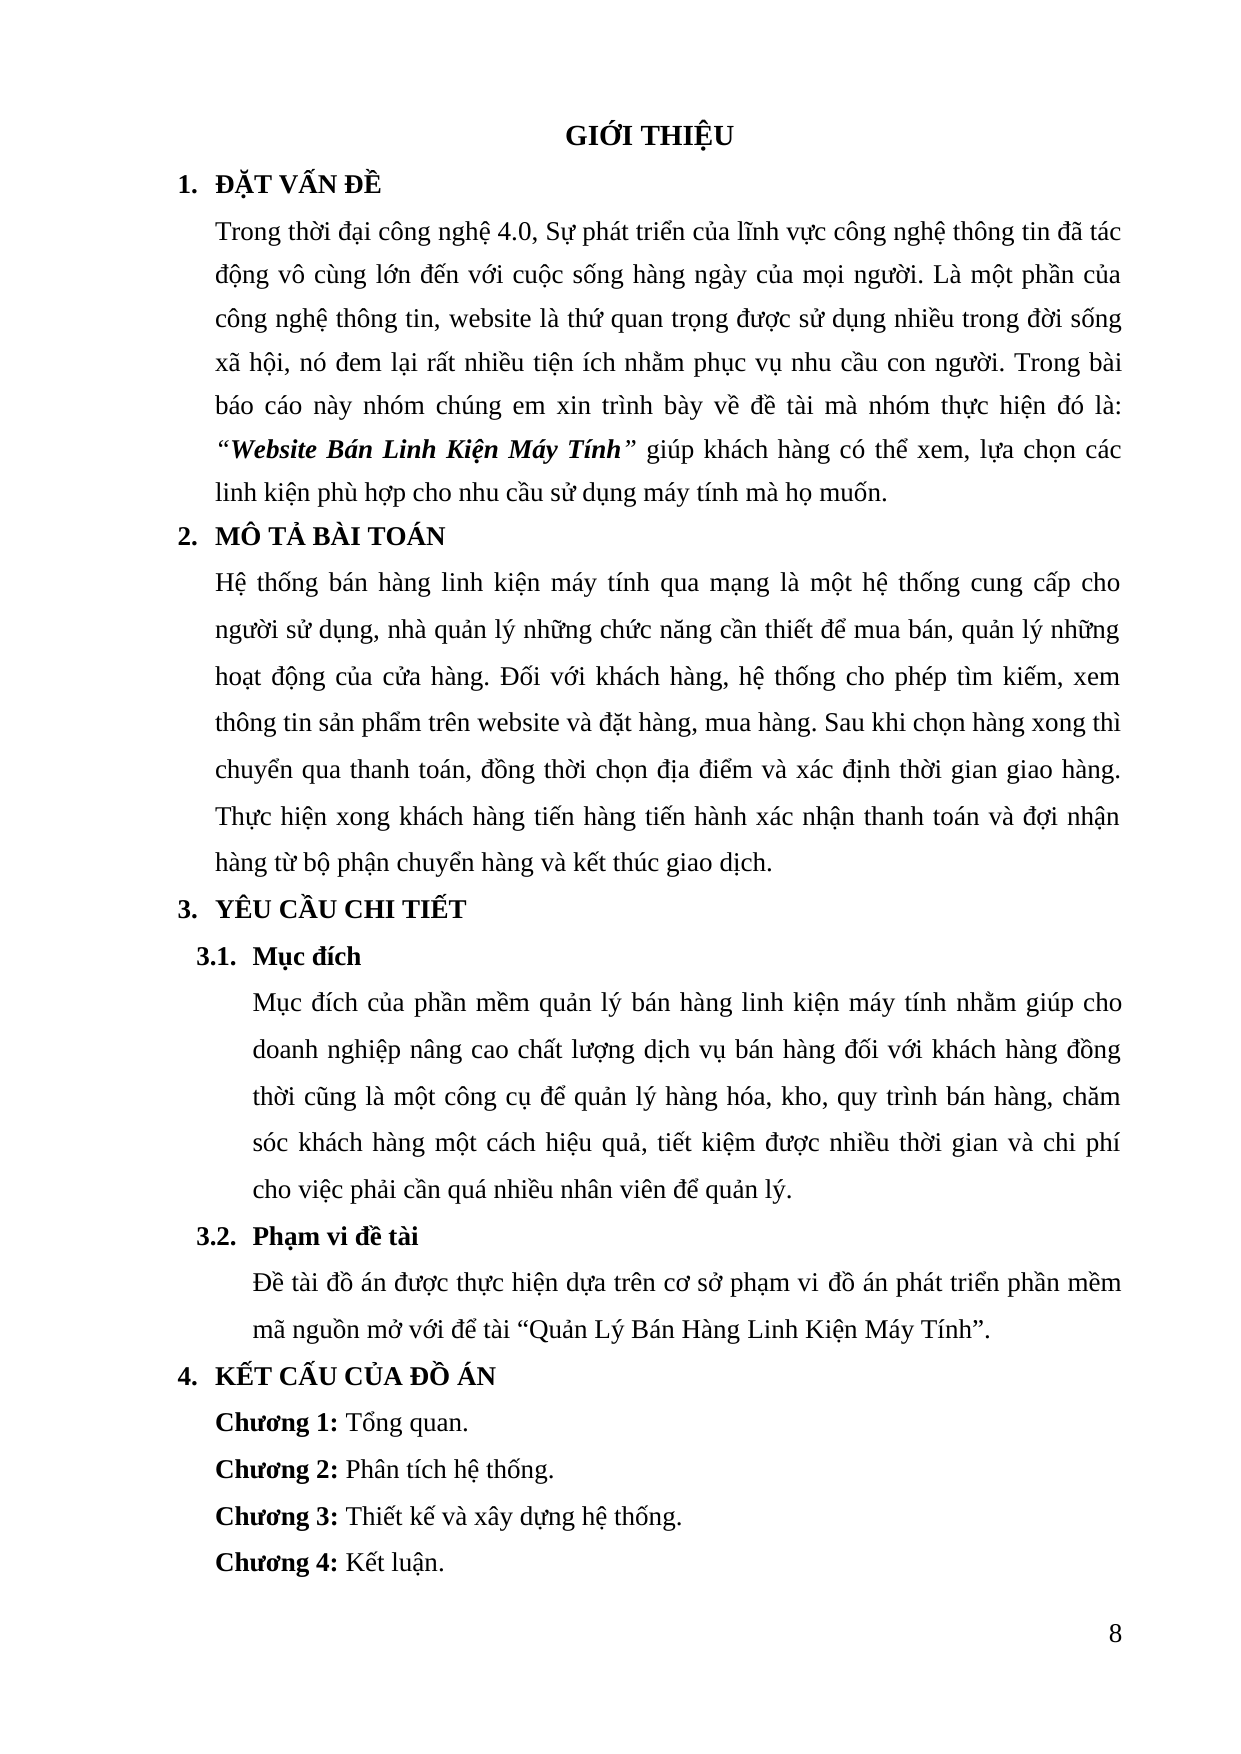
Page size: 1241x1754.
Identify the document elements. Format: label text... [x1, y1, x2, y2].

list Trong thời đại công nghệ 4.0, Sự phát triển của lĩnh vực công nghệ thông tin đã tác động vô cùng lớn đến với cuộc sống hàng ngày của mọi người. Là một phần của công nghệ thông tin, website là thứ quan trọng được sử dụng nhiều trong đời sống xã hội, nó đem lại rất nhiều tiện ích nhằm phục vụ nhu cầu con người. Trong bài báo cáo này nhóm chúng em xin trình bày về đề tài mà nhóm thực hiện đó là: “Website Bán Linh Kiện Máy Tính” giúp khách hàng có thể xem, lựa chọn các linh kiện phù hợp cho nhu cầu sử dụng máy tính mà họ muốn. [215, 215, 1122, 507]
text GIỚI THIỆU [177, 118, 1122, 152]
list Mục đích [196, 940, 1122, 971]
list MÔ TẢ BÀI TOÁN [177, 520, 1122, 551]
list ĐẶT VẤN ĐỀ [177, 168, 1122, 199]
text Đề tài đồ án được thực hiện dựa trên cơ sở phạm vi đồ án phát triển phần mềm mã nguồn mở với để tài “Quản Lý Bán Hàng Linh Kiện Máy Tính”. [252, 1267, 1122, 1344]
list Chương 1: Tổng quan. [215, 1407, 1122, 1438]
list Phạm vi đề tài [196, 1220, 1122, 1251]
list YÊU CẦU CHI TIẾT [177, 893, 1122, 924]
list Mục đích của phần mềm quản lý bán hàng linh kiện máy tính nhằm giúp cho doanh nghiệp nâng cao chất lượng dịch vụ bán hàng đối với khách hàng đồng thời cũng là một công cụ để quản lý hàng hóa, kho, quy trình bán hàng, chăm sóc khách hàng một cách hiệu quả, tiết kiệm được nhiều thời gian và chi phí cho việc phải cần quá nhiều nhân viên để quản lý. [252, 987, 1122, 1204]
list Chương 3: Thiết kế và xây dựng hệ thống. [215, 1500, 1122, 1531]
list Hệ thống bán hàng linh kiện máy tính qua mạng là một hệ thống cung cấp cho người sử dụng, nhà quản lý những chức năng cần thiết để mua bán, quản lý những hoạt động của cửa hàng. Đối với khách hàng, hệ thống cho phép tìm kiếm, xem thông tin sản phẩm trên website và đặt hàng, mua hàng. Sau khi chọn hàng xong thì chuyển qua thanh toán, đồng thời chọn địa điểm và xác định thời gian giao hàng. Thực hiện xong khách hàng tiến hàng tiến hành xác nhận thanh toán và đợi nhận hàng từ bộ phận chuyển hàng và kết thúc giao dịch. [215, 567, 1122, 878]
list Chương 4: Kết luận. [215, 1547, 1122, 1578]
list KẾT CẤU CỦA ĐỒ ÁN [177, 1360, 1122, 1391]
list Chương 2: Phân tích hệ thống. [215, 1453, 1122, 1484]
